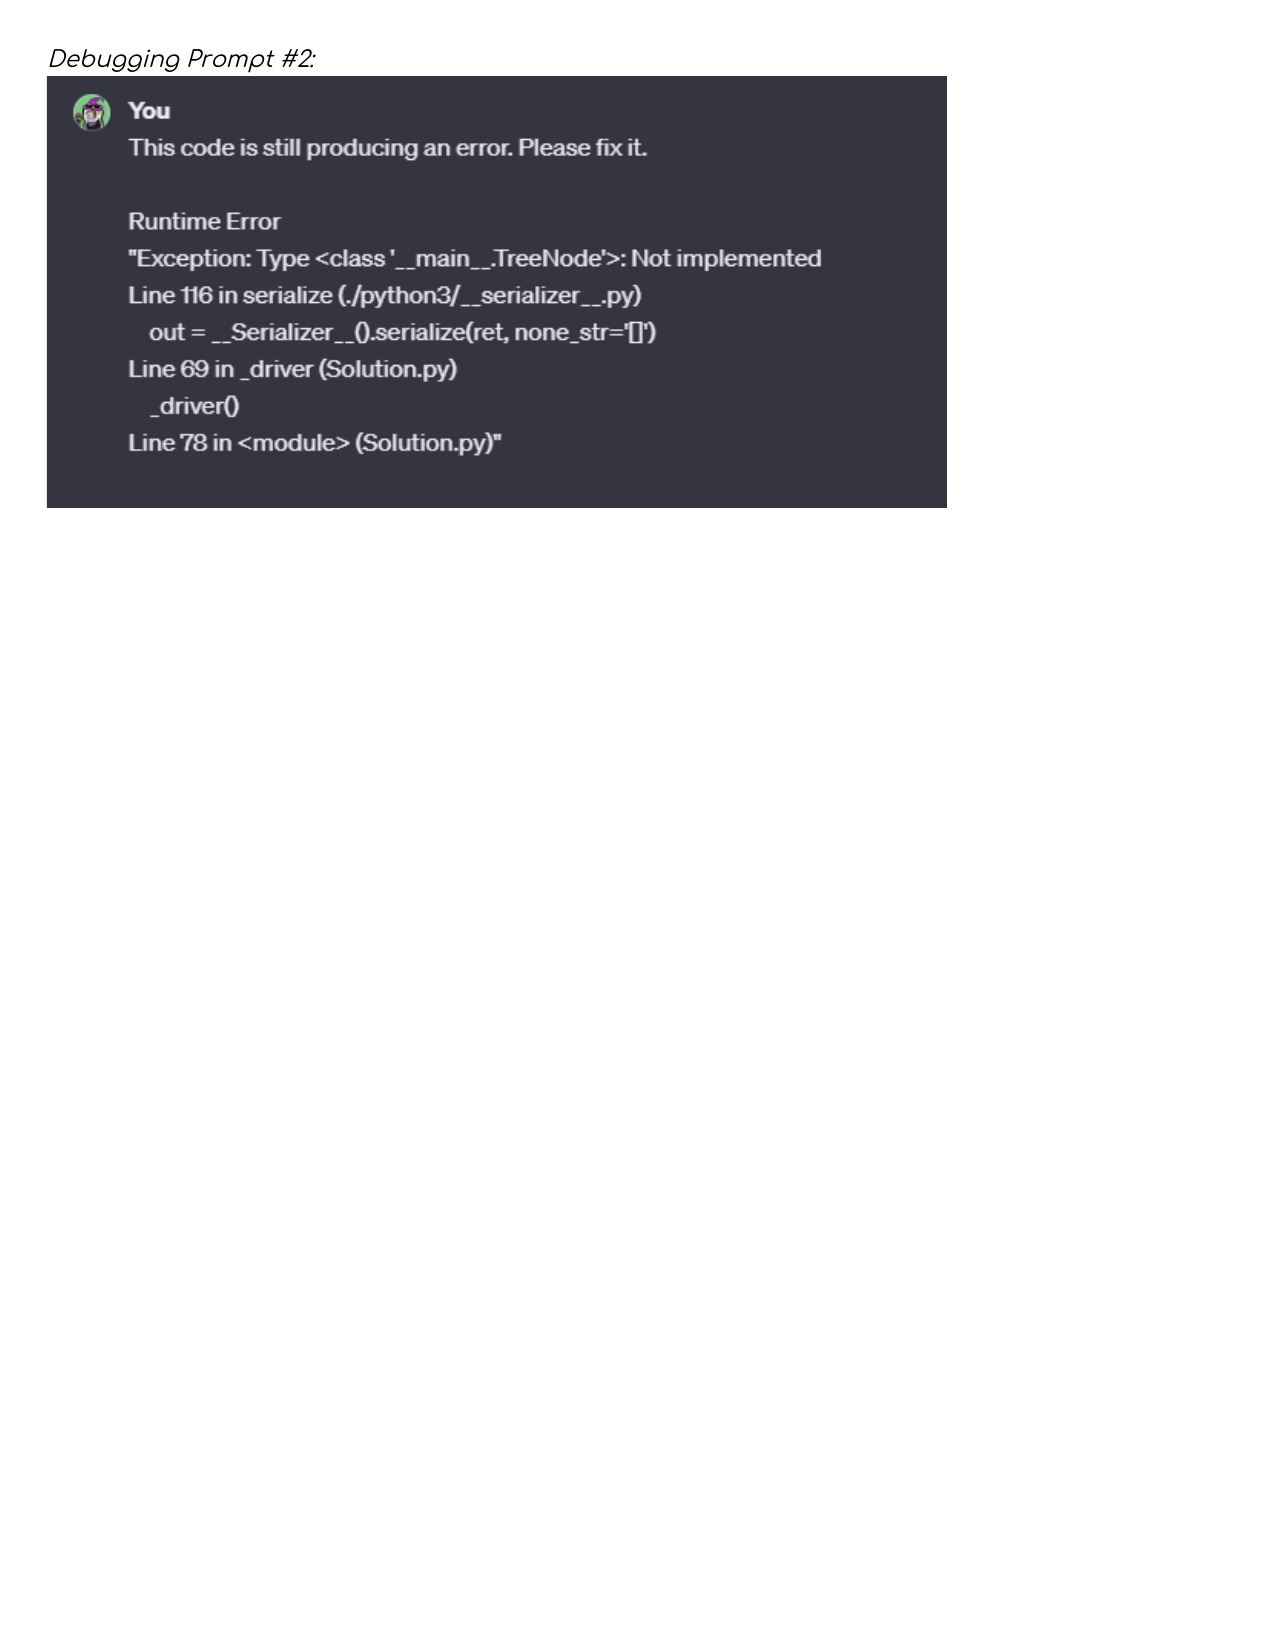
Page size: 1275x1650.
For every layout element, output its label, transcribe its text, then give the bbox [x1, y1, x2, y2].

picture [46, 76, 947, 508]
subtitle Debugging Prompt #2: [47, 47, 1209, 72]
